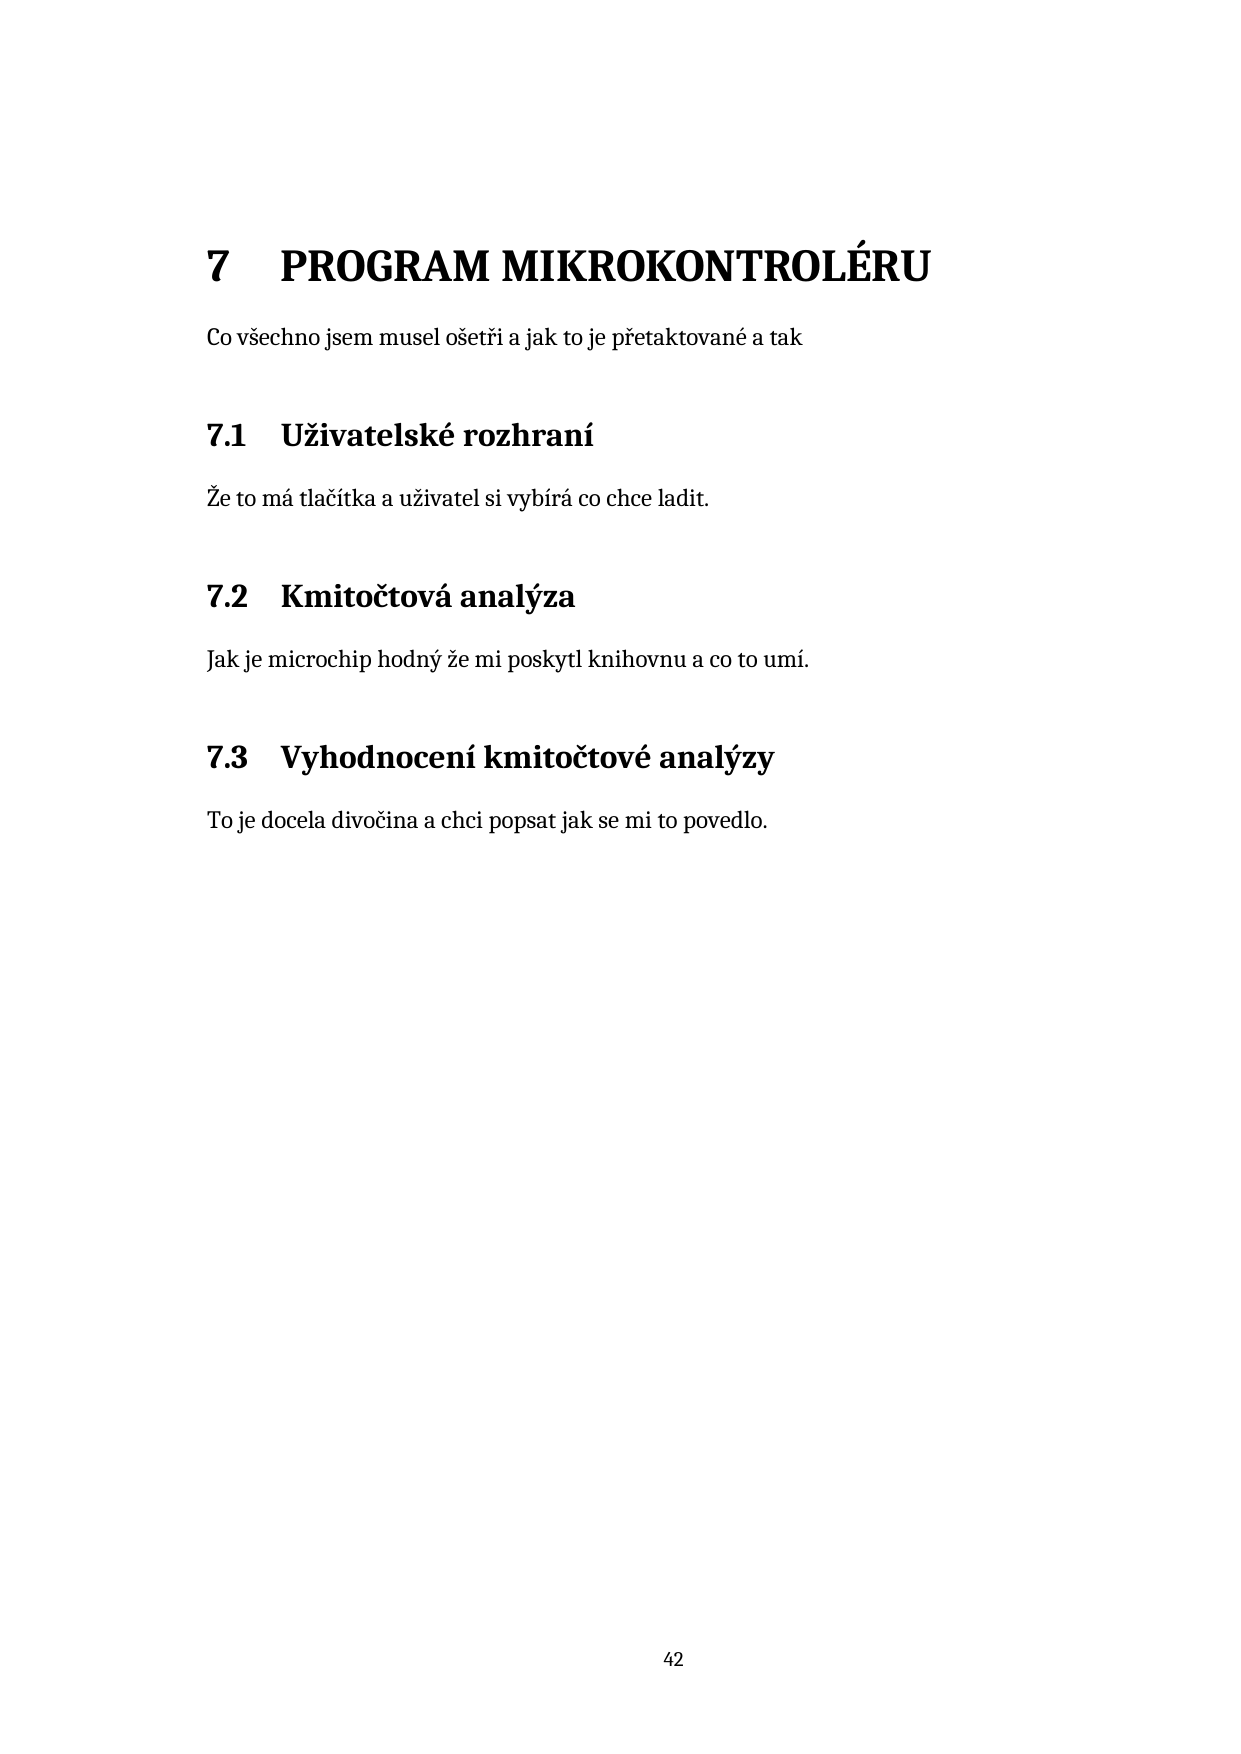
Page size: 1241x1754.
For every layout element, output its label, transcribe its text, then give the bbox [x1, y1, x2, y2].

text Že to má tlačítka a uživatel si vybírá co chce ladit. [207, 484, 1092, 512]
subtitle Uživatelské rozhraní [207, 417, 1092, 455]
subtitle Program mikrokontroléru [207, 240, 1092, 292]
subtitle Vyhodnocení kmitočtové analýzy [207, 739, 1092, 777]
text Jak je microchip hodný že mi poskytl knihovnu a co to umí. [207, 645, 1092, 674]
text Co všechno jsem musel ošetři a jak to je přetaktované a tak [207, 323, 1092, 351]
subtitle Kmitočtová analýza [207, 578, 1092, 616]
text To je docela divočina a chci popsat jak se mi to povedlo. [207, 806, 1092, 835]
